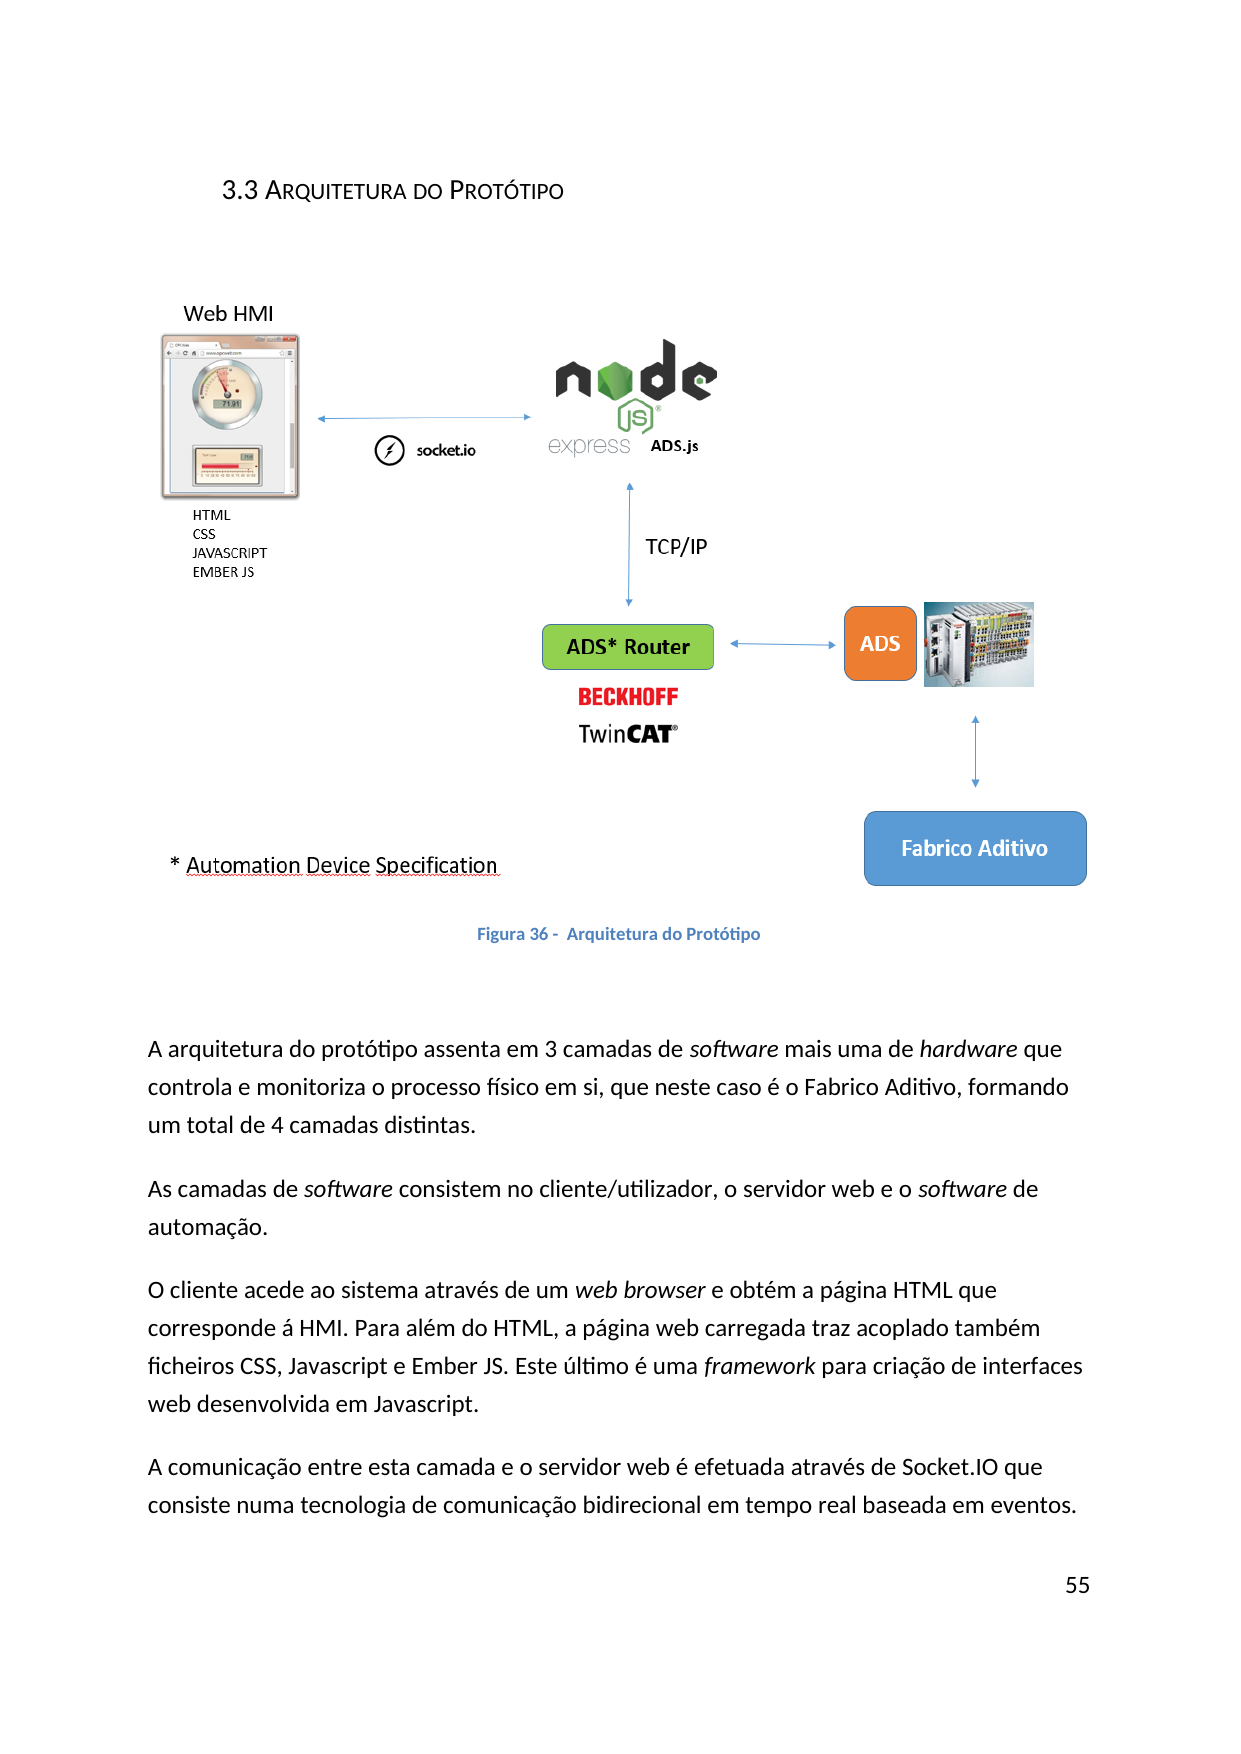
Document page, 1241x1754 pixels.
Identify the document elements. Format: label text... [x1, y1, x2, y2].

text A arquitetura do protótipo assenta em 3 camadas de software mais uma de hardware que controla e monitoriza o processo físico em si, que neste caso é o Fabrico Aditivo, formando um total de 4 camadas distintas. [148, 1033, 1090, 1140]
text As camadas de software consistem no cliente/utilizador, o servidor web e o software de automação. [148, 1173, 1090, 1241]
subtitle 3.3 Arquitetura do Protótipo [148, 171, 1090, 206]
text A comunicação entre esta camada e o servidor web é efetuada através de Socket.IO que consiste numa tecnologia de comunicação bidirecional em tempo real baseada em eventos. [148, 1452, 1090, 1520]
text O cliente acede ao sistema através de um web browser e obtém a página HTML que corresponde á HMI. Para além do HTML, a página web carregada traz acoplado também ficheiros CSS, Javascript e Ember JS. Este último é uma framework para criação de interfaces web desenvolvida em Javascript. [148, 1274, 1090, 1419]
picture [147, 299, 1091, 890]
